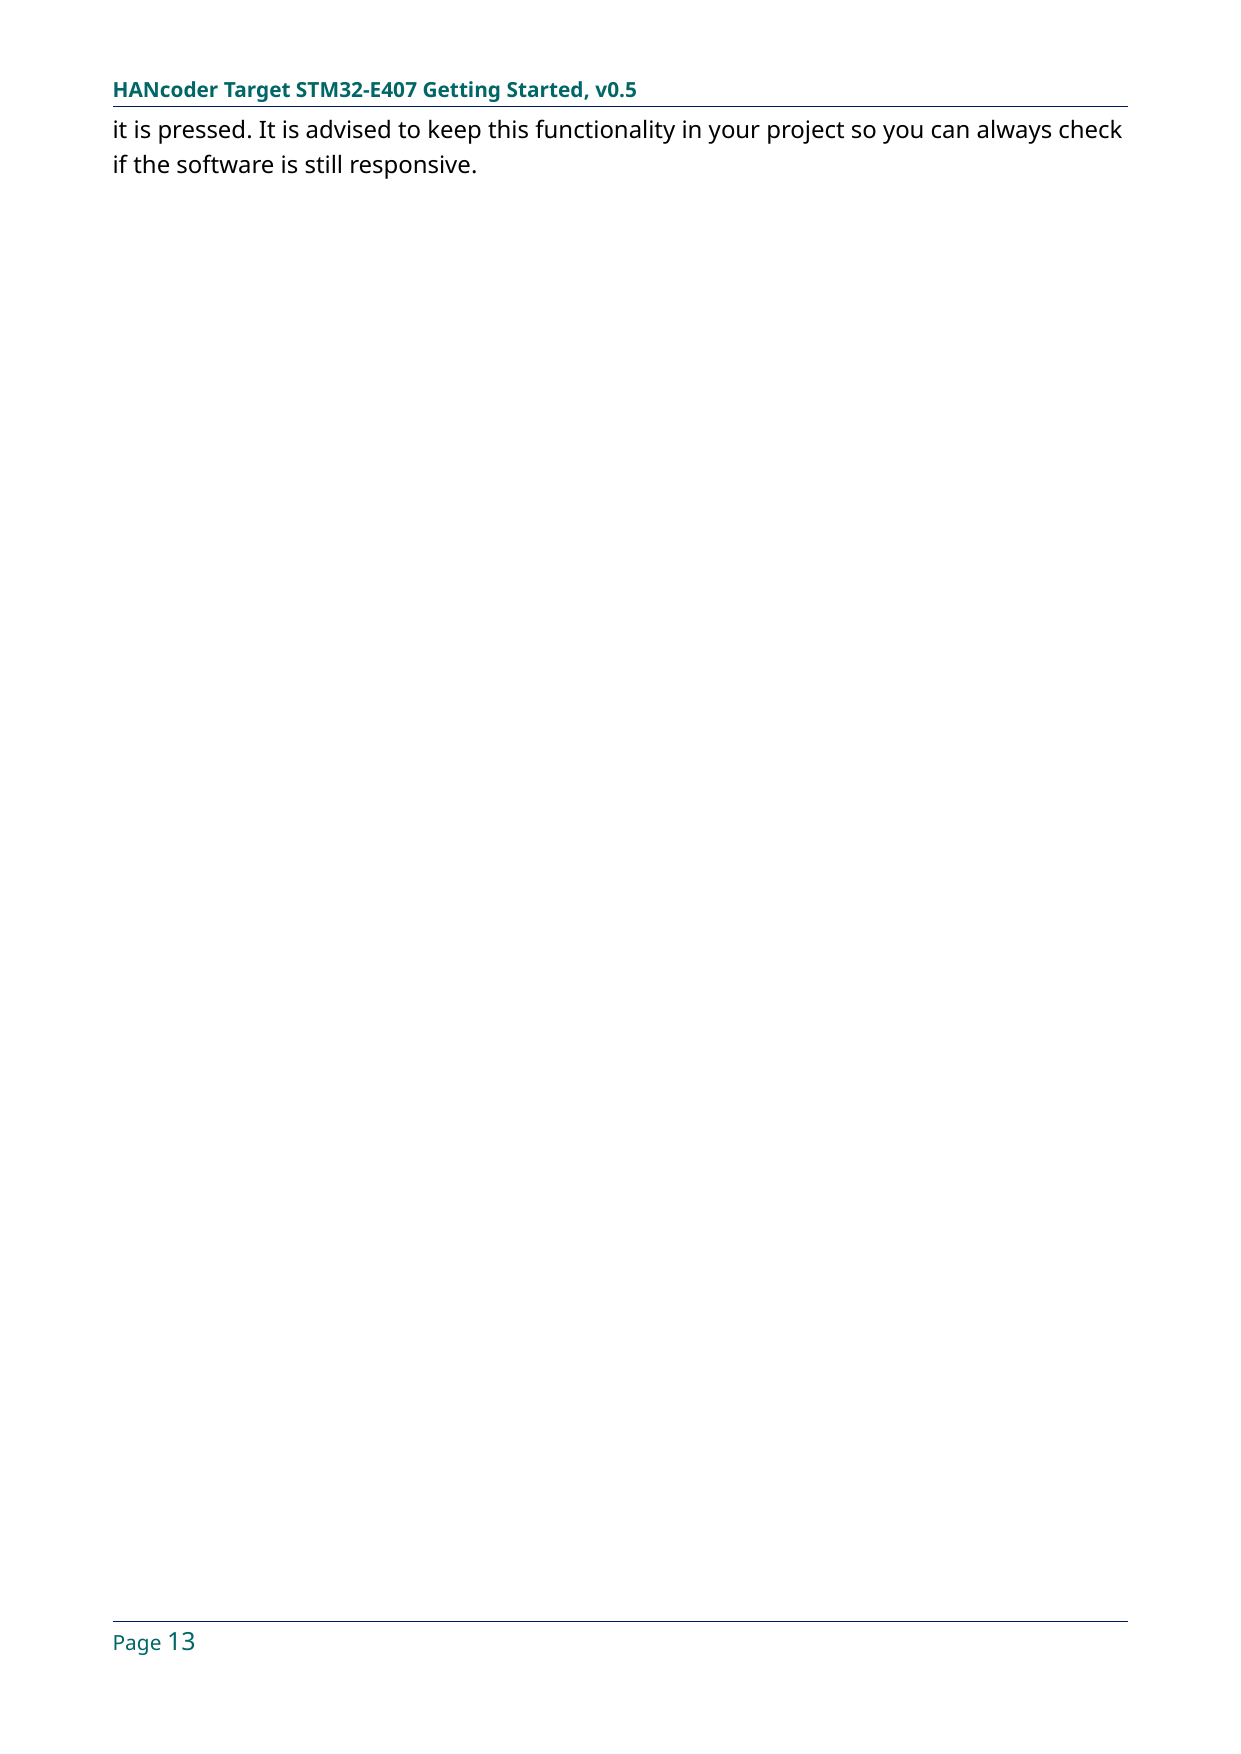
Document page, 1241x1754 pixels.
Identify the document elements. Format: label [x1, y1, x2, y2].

text [112, 112, 1128, 181]
